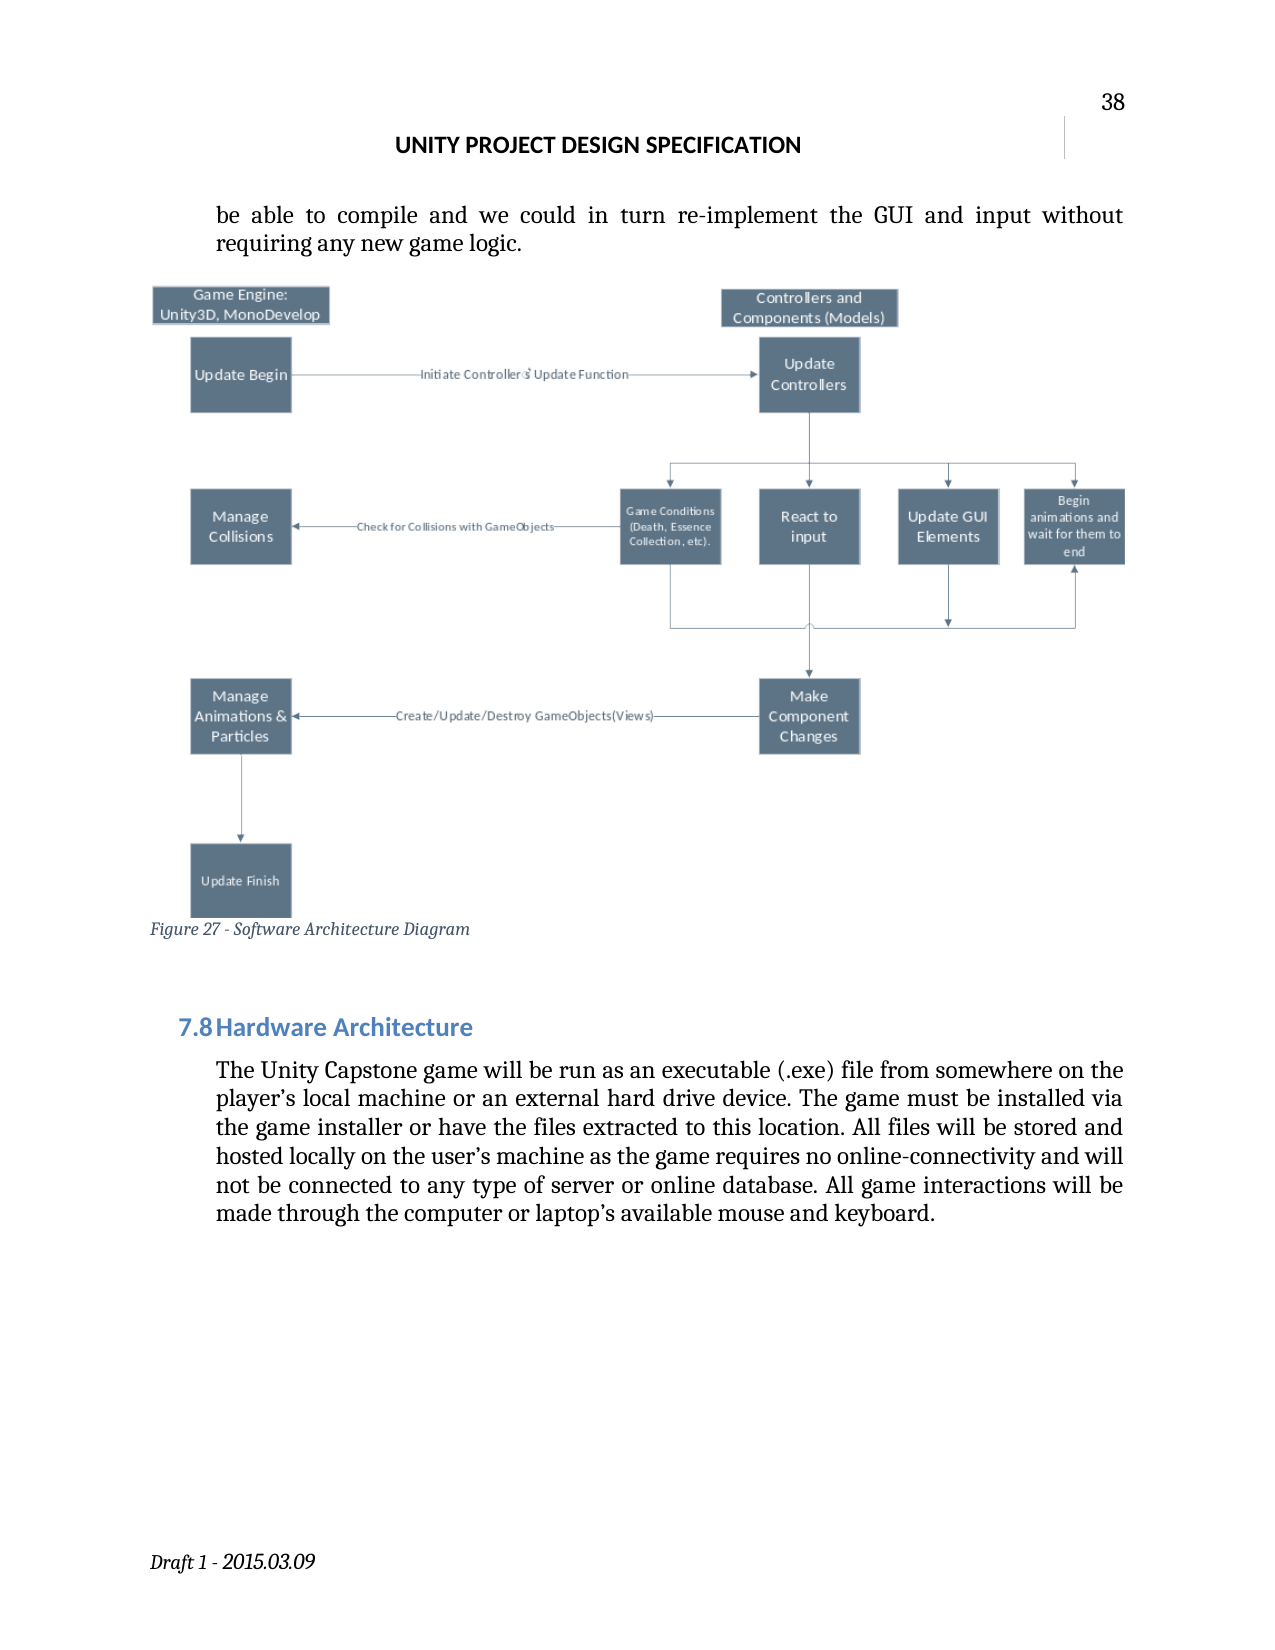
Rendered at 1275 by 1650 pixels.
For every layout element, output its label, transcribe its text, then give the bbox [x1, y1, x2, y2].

text The Unity Capstone game will be run as an executable (.exe) file from somewhere on the player’s local machine or an external hard drive device. The game must be installed via the game installer or have the files extracted to this location. All files will be stored and hosted locally on the user’s machine as the game requires no online-connectivity and will not be connected to any type of server or online database. All game interactions will be made through the computer or laptop’s available mouse and keyboard. [216, 1056, 1125, 1228]
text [216, 201, 1125, 258]
subtitle Hardware Architecture [178, 1010, 1125, 1043]
